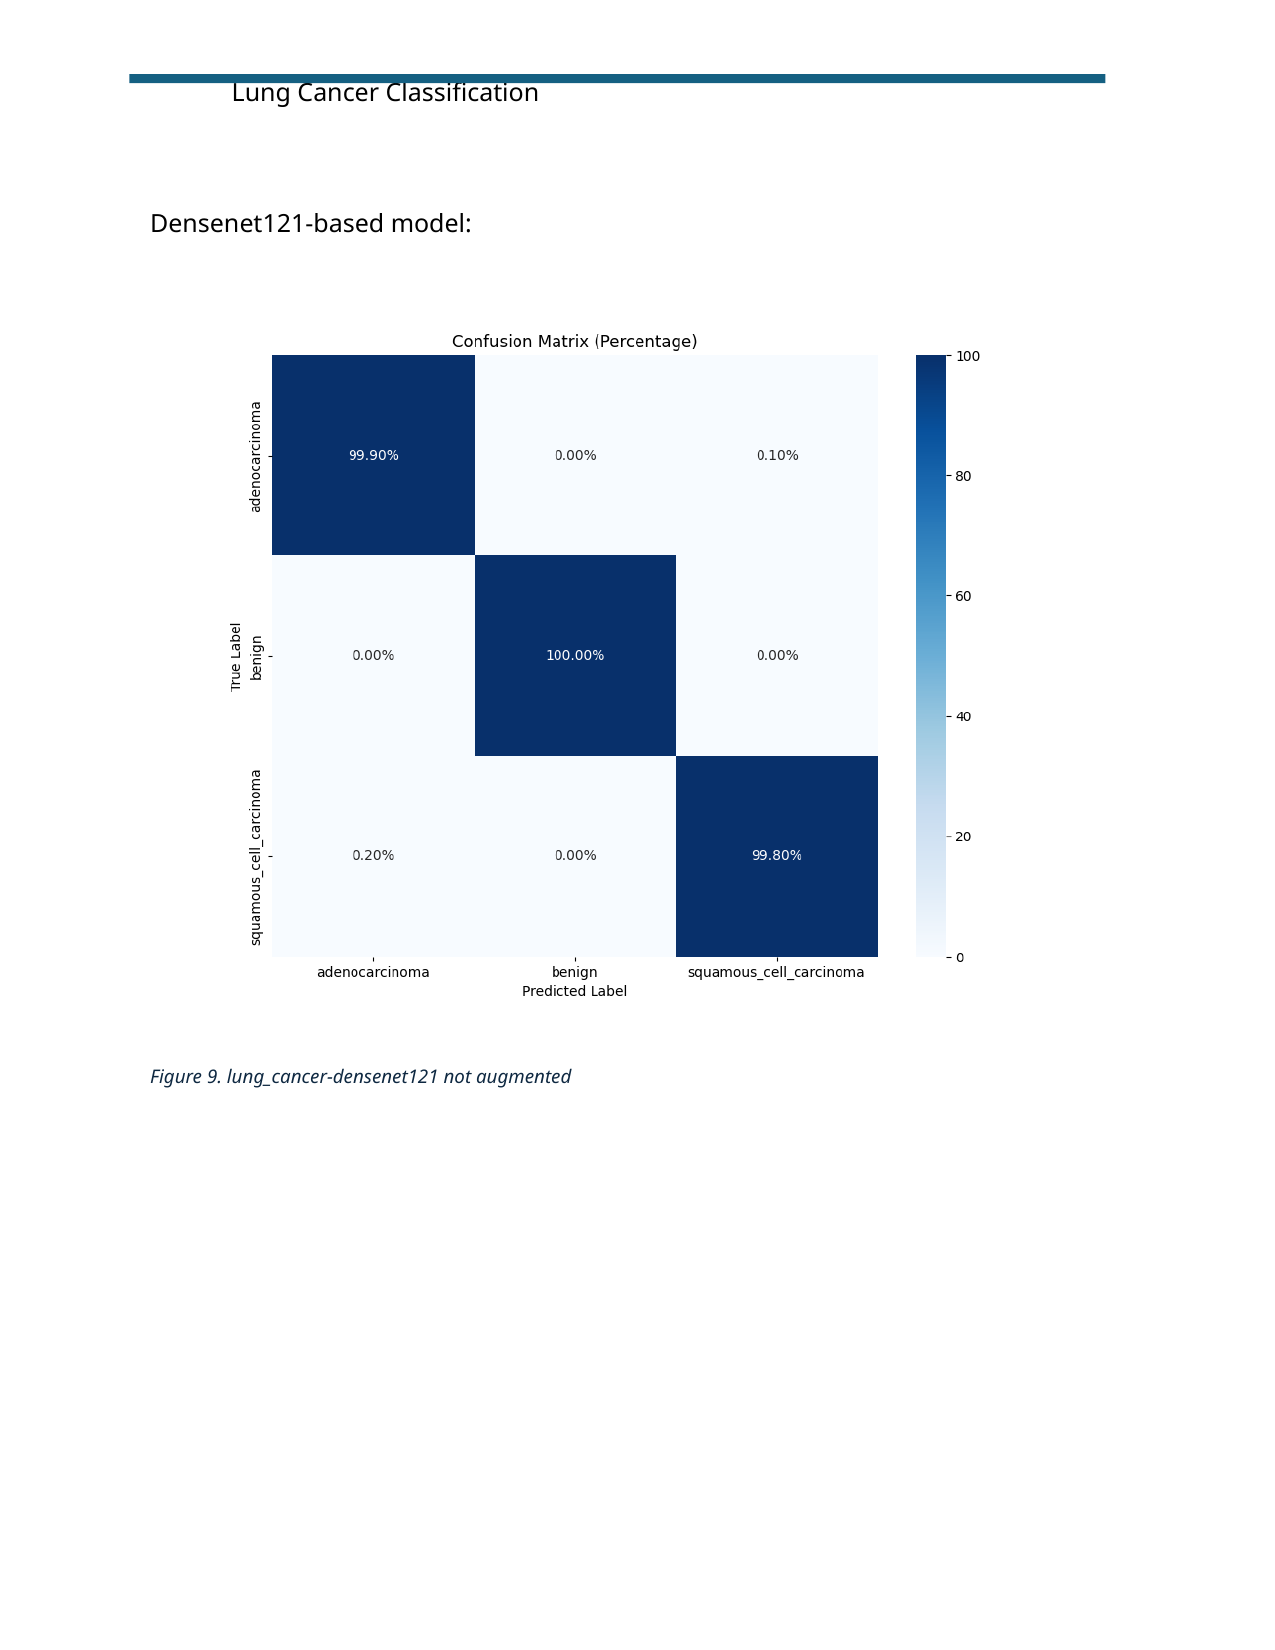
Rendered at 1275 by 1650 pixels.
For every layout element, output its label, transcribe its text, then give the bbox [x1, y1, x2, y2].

text Densenet121-based model: [150, 206, 1125, 240]
picture [150, 261, 1125, 1042]
